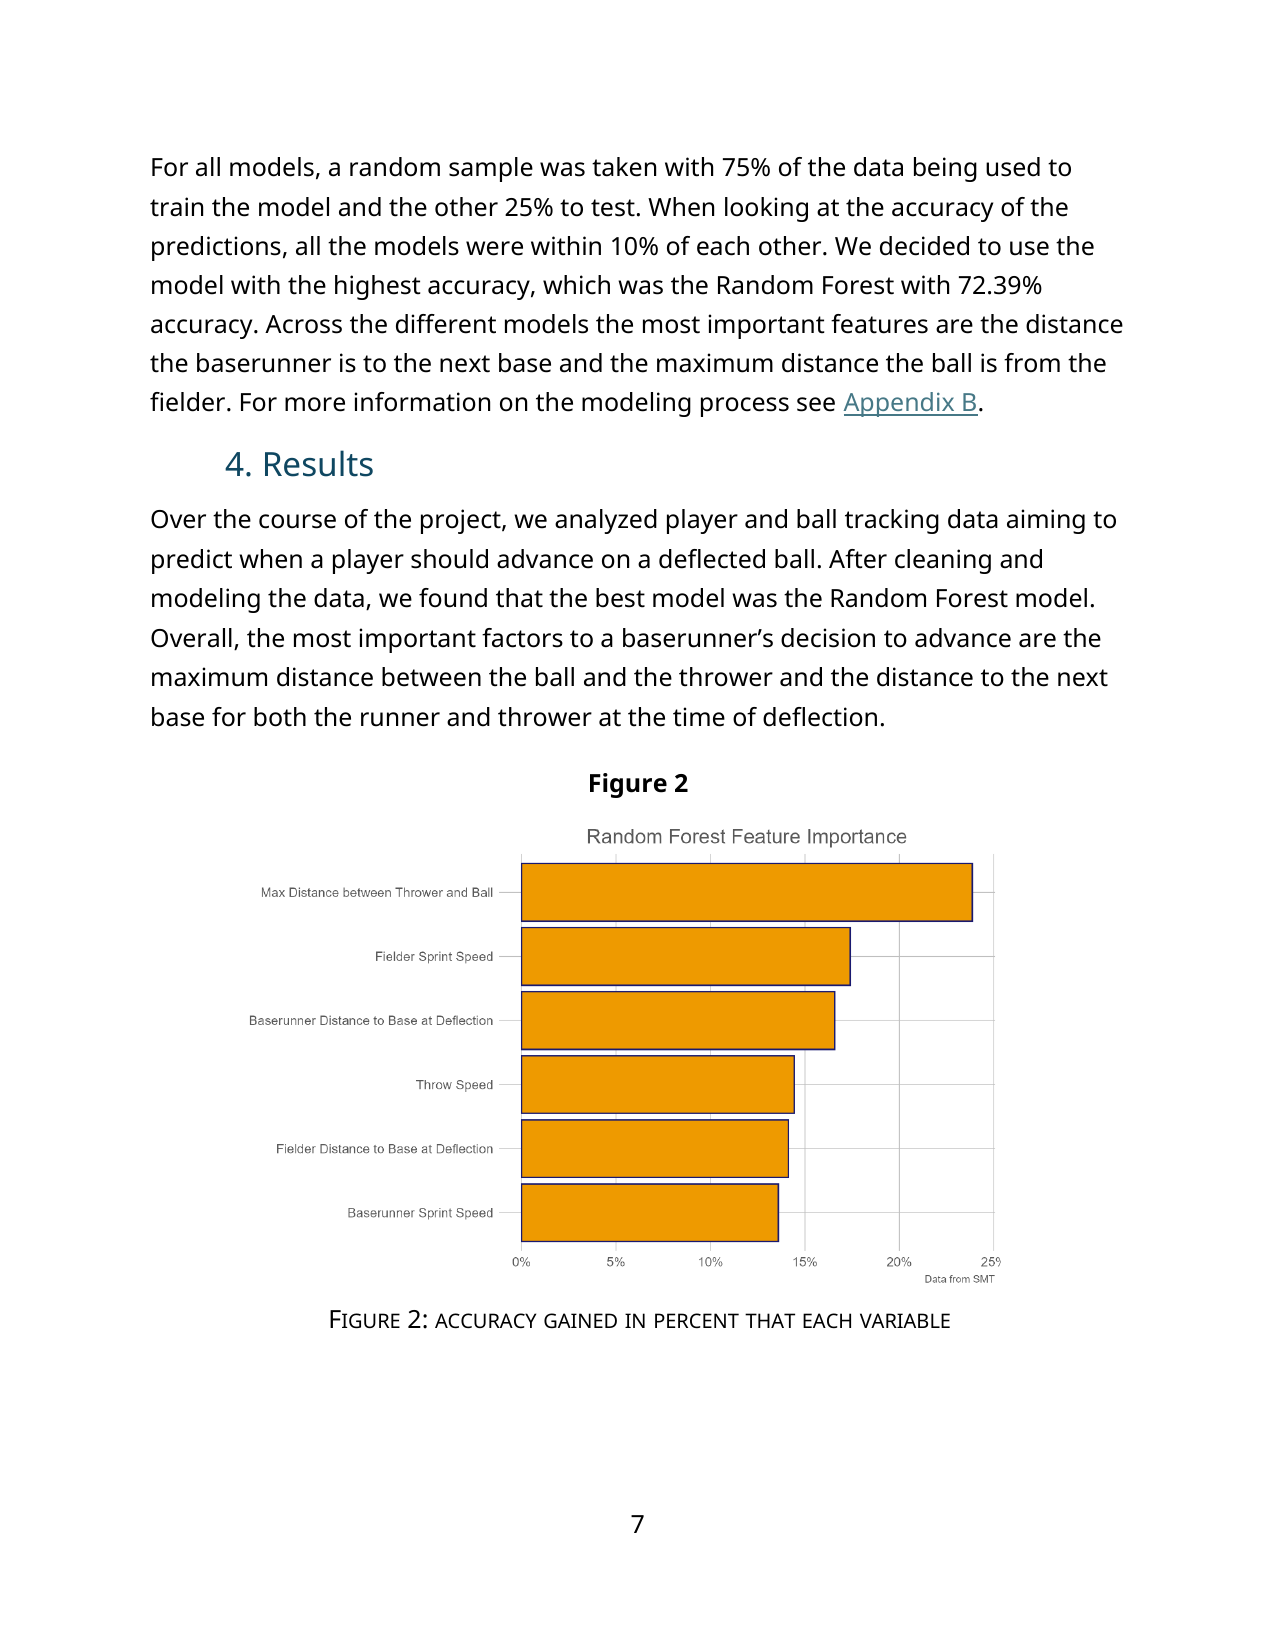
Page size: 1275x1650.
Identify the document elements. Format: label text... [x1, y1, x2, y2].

picture [242, 822, 1001, 1291]
text Over the course of the project, we analyzed player and ball tracking data aiming to predict when a player should advance on a deflected ball. After cleaning and modeling the data, we found that the best model was the Random Forest model. Overall, the most important factors to a baserunner’s decision to advance are the maximum distance between the ball and the thrower and the distance to the next base for both the runner and thrower at the time of deflection. [150, 502, 1125, 733]
text For all models, a random sample was taken with 75% of the data being used to train the model and the other 25% to test. When looking at the accuracy of the predictions, all the models were within 10% of each other. We decided to use the model with the highest accuracy, which was the Random Forest with 72.39% accuracy. Across the different models the most important features are the distance the baserunner is to the next base and the maximum distance the ball is from the fielder. For more information on the modeling process see Appendix B. [150, 150, 1125, 419]
subtitle 4. Results [150, 441, 1125, 486]
